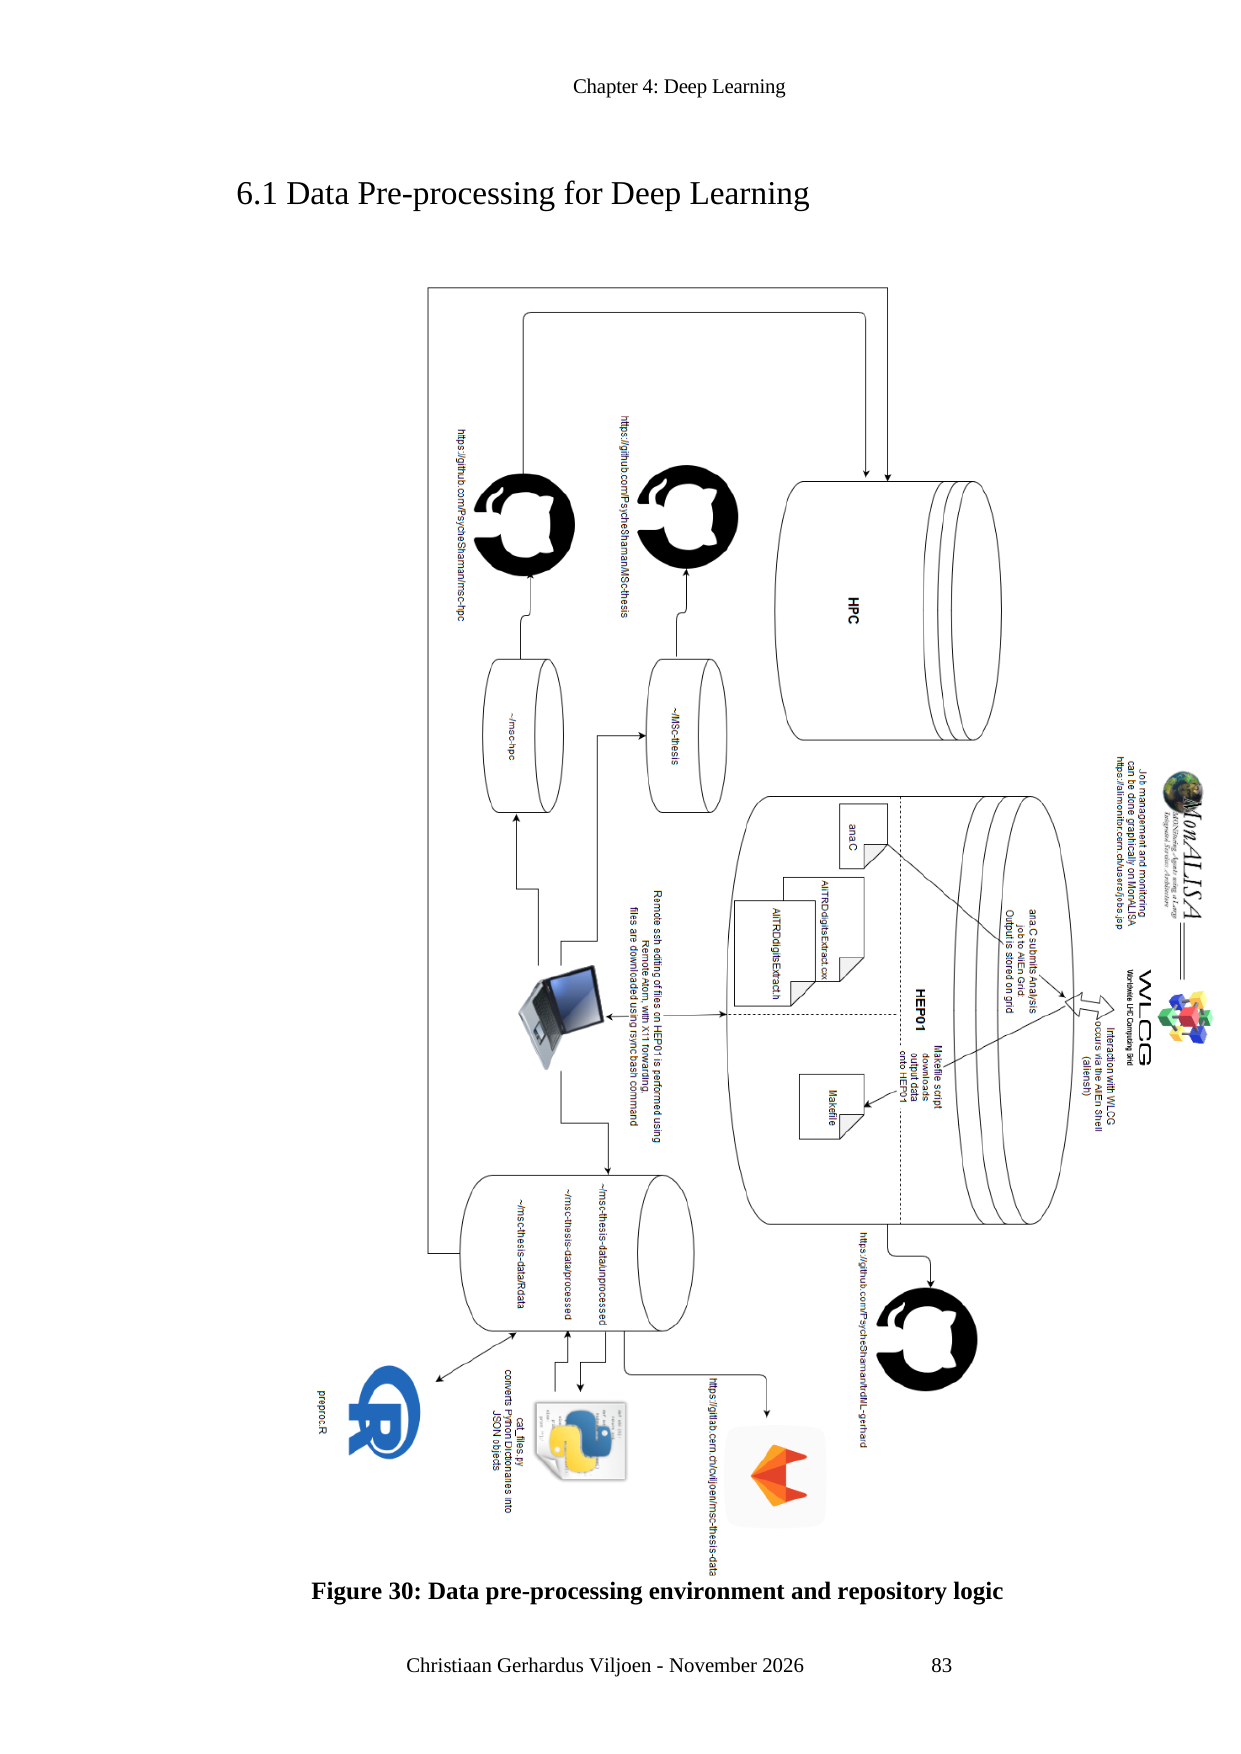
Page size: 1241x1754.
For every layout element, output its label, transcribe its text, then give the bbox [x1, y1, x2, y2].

picture [317, 283, 1218, 1575]
text Figure 30: Data pre-processing environment and repository logic [311, 1576, 1122, 1605]
subtitle Data Pre-processing for Deep Learning [236, 173, 1122, 211]
